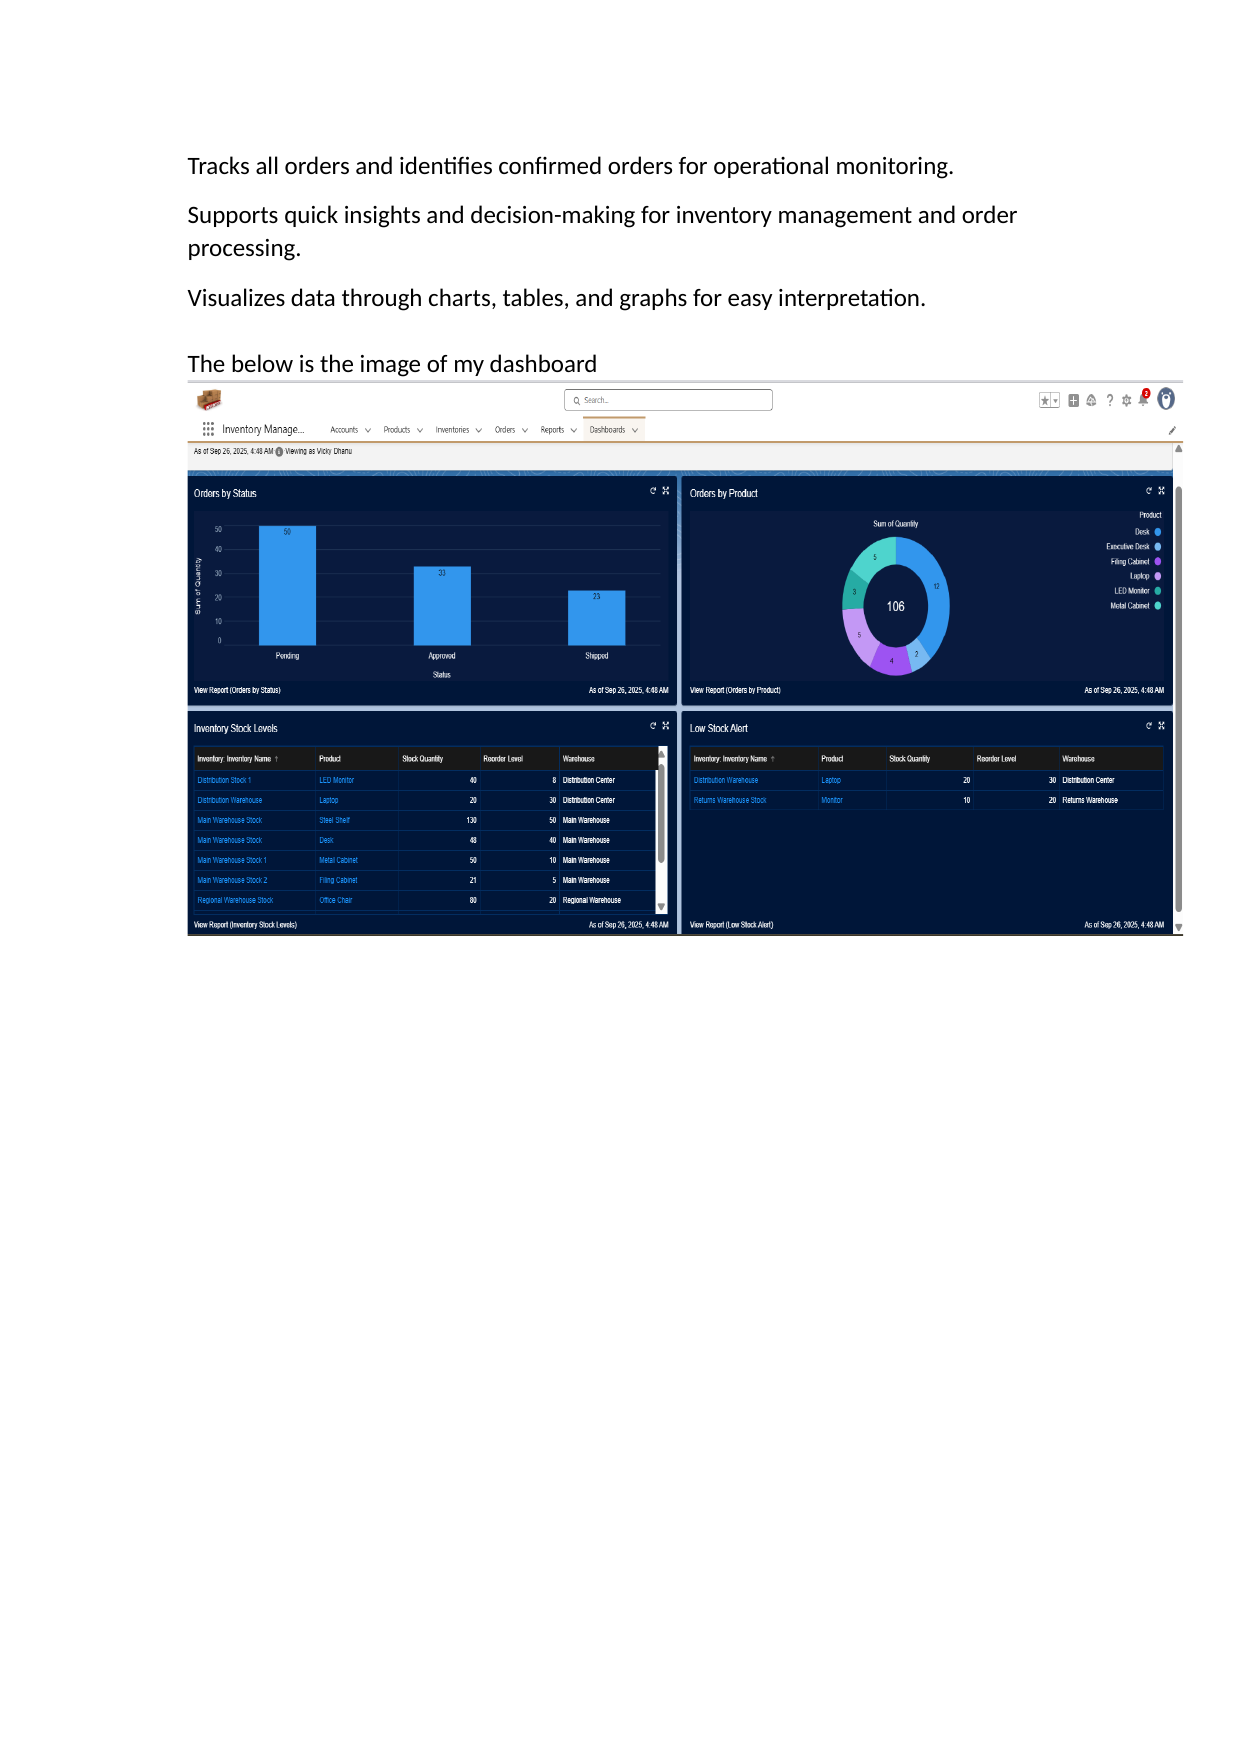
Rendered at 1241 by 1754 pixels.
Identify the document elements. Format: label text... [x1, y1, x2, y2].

text Supports quick insights and decision-making for inventory management and order processing. [187, 199, 1090, 263]
picture [187, 380, 1184, 936]
text Tracks all orders and identifies confirmed orders for operational monitoring. [187, 150, 1090, 181]
text Visualizes data through charts, tables, and graphs for easy interpretation. The below is the image of my dashboard [187, 282, 1090, 380]
